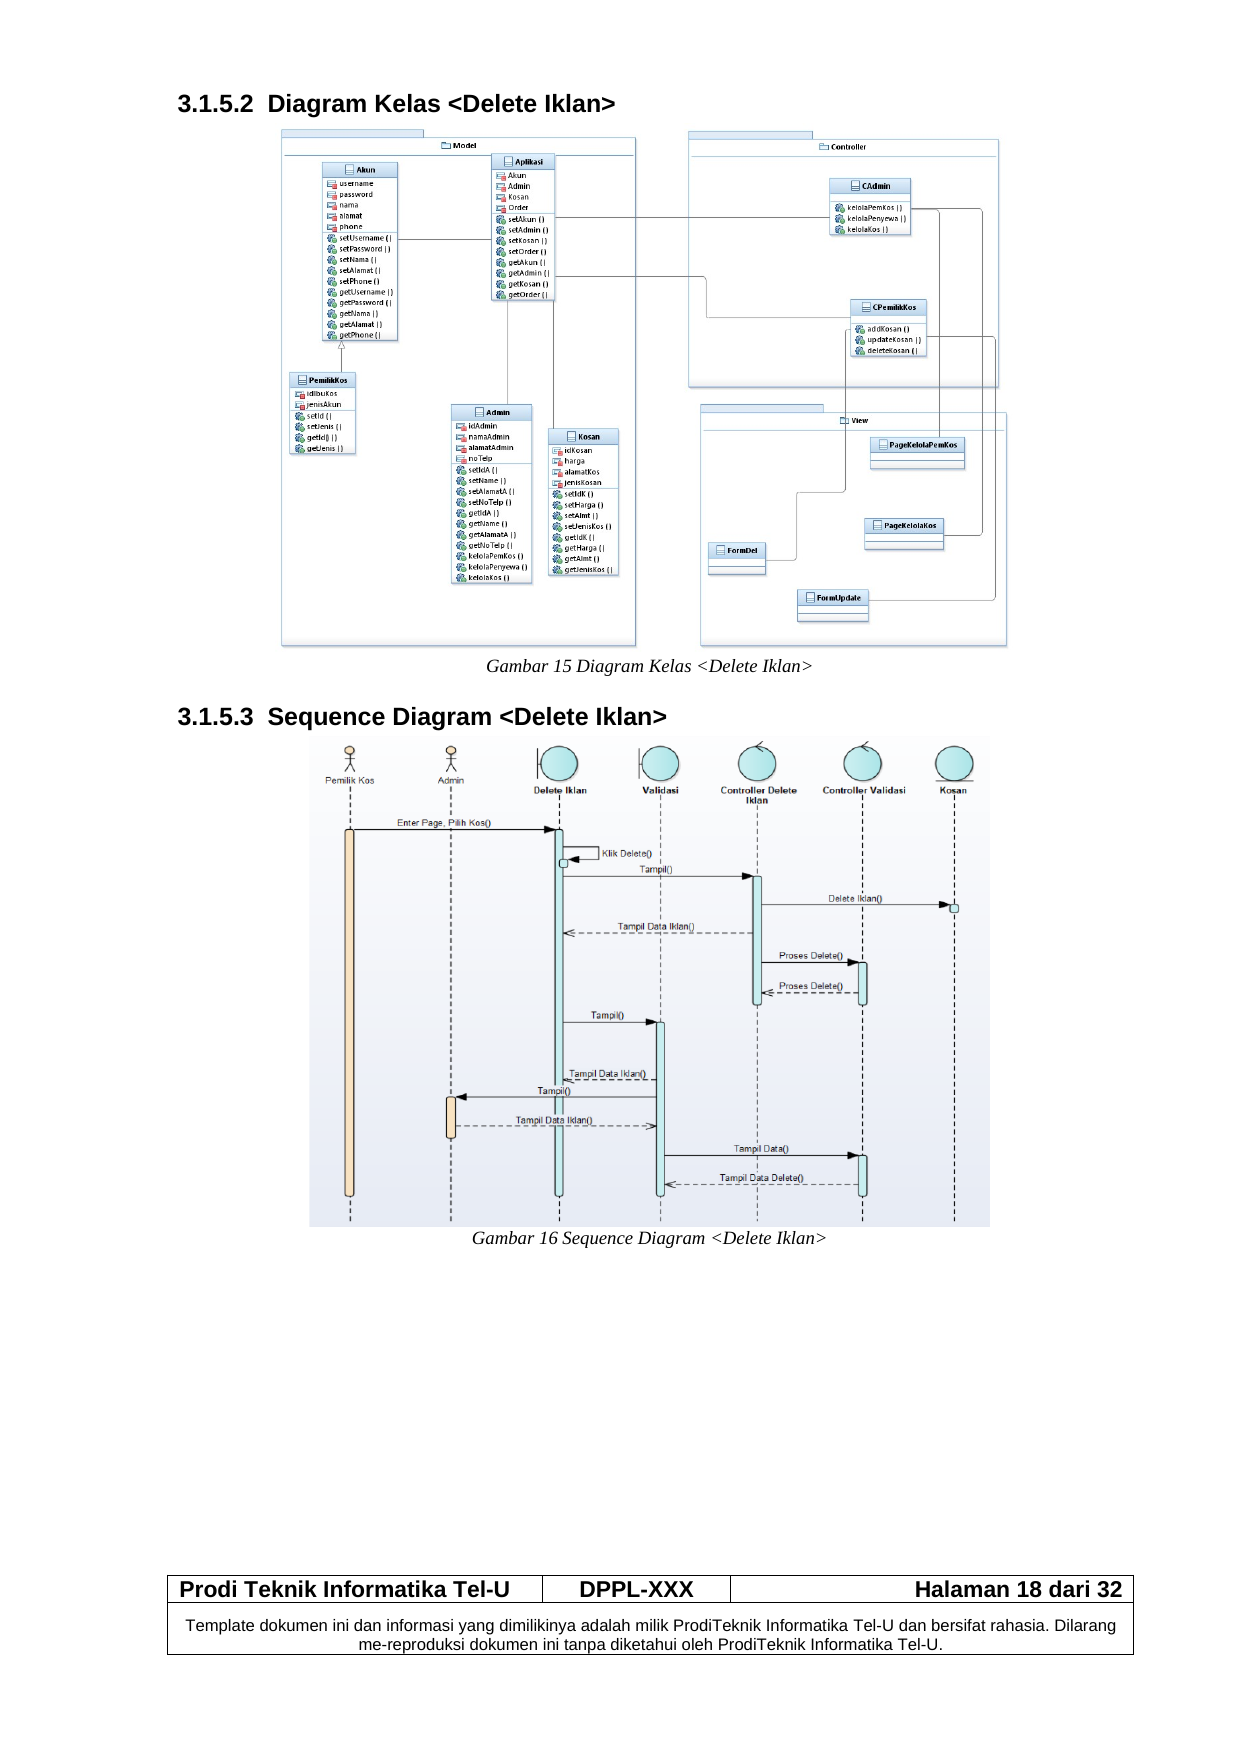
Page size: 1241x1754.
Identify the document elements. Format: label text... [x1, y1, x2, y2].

subtitle Diagram Kelas <Delete Iklan> [177, 89, 1122, 117]
picture [275, 123, 1025, 656]
text Gambar 16 Sequence Diagram <Delete Iklan> [177, 1227, 1122, 1248]
text Gambar 15 Diagram Kelas <Delete Iklan> [177, 655, 1122, 677]
picture [309, 736, 990, 1227]
subtitle Sequence Diagram <Delete Iklan> [177, 702, 1122, 730]
